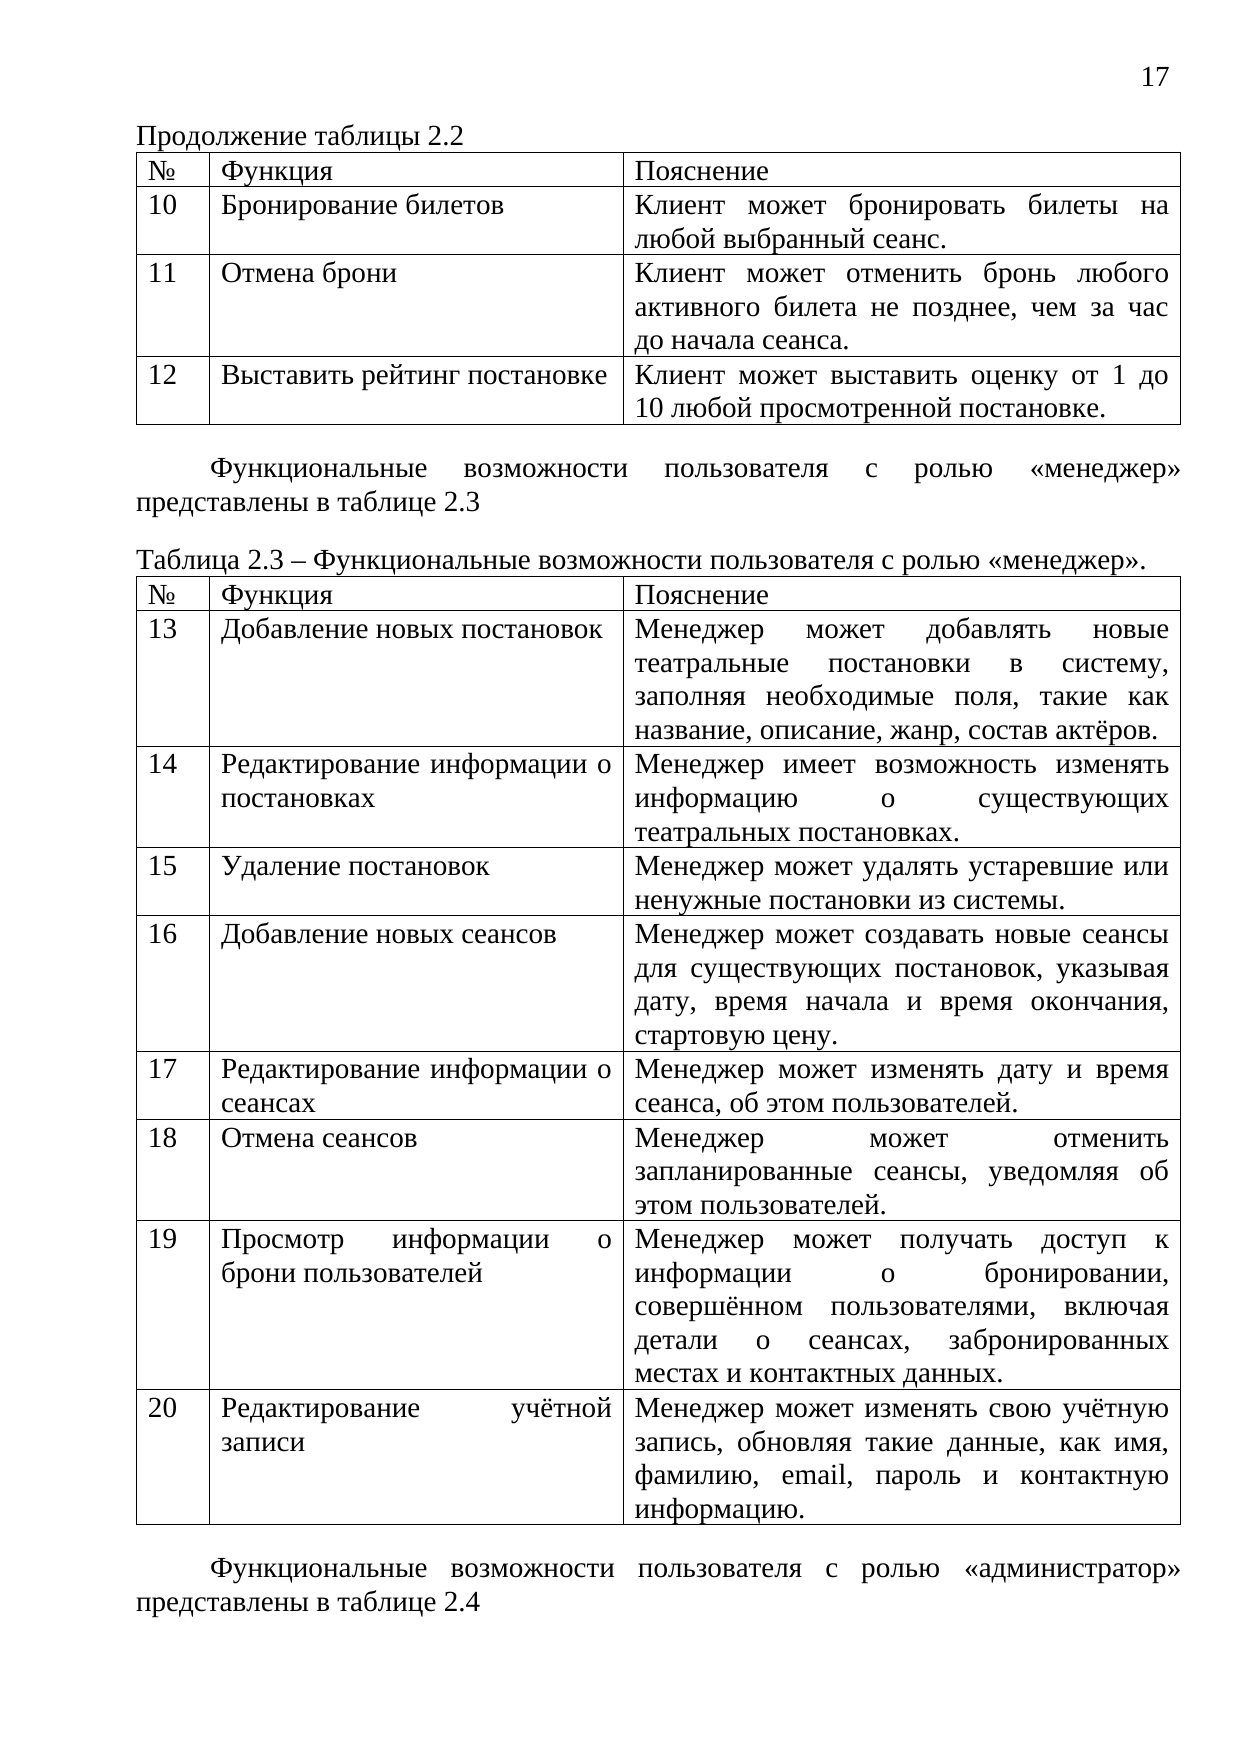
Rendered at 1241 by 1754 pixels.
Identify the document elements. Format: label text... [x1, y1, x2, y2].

table_cell Менеджер имеет возможность изменять информацию о существующих театральных постановках. [624, 747, 1180, 847]
table_cell Клиент может бронировать билеты на любой выбранный сеанс. [624, 187, 1180, 254]
table_cell 10 [137, 187, 209, 254]
text Функциональные возможности пользователя с ролью «менеджер» представлены в таблице 2.3 [136, 450, 1181, 517]
table_cell 13 [137, 611, 209, 746]
table_cell Клиент может выставить оценку от 1 до 10 любой просмотренной постановке. [624, 357, 1180, 424]
table_cell Выставить рейтинг постановке [210, 357, 623, 424]
table_cell Редактирование информации о постановках [210, 747, 623, 847]
table_cell Менеджер может изменять дату и время сеанса, об этом пользователей. [624, 1052, 1180, 1119]
table_cell 14 [137, 747, 209, 847]
table_cell Менеджер может изменять свою учётную запись, обновляя такие данные, как имя, фамилию, email, пароль и контактную информацию. [624, 1390, 1180, 1524]
table_cell Добавление новых сеансов [210, 916, 623, 1051]
table_header Функция [210, 577, 623, 610]
table_cell Редактирование информации о сеансах [210, 1052, 623, 1119]
table_cell Отмена сеансов [210, 1120, 623, 1220]
table_cell 20 [137, 1390, 209, 1524]
table_cell 12 [137, 357, 209, 424]
table_cell Менеджер может удалять устаревшие или ненужные постановки из системы. [624, 848, 1180, 915]
table_cell 11 [137, 255, 209, 356]
table_header Пояснение [624, 577, 1180, 610]
table_cell Менеджер может получать доступ к информации о бронировании, совершённом пользователями, включая детали о сеансах, забронированных местах и контактных данных. [624, 1221, 1180, 1389]
table_cell Менеджер может отменить запланированные сеансы, уведомляя об этом пользователей. [624, 1120, 1180, 1220]
table_cell Добавление новых постановок [210, 611, 623, 746]
table_header Функция [210, 153, 623, 186]
text Функциональные возможности пользователя с ролью «администратор» представлены в таблице 2.4 [136, 1550, 1181, 1617]
text Таблица 2.3 – Функциональные возможности пользователя с ролью «менеджер». [136, 542, 1181, 576]
table_cell Удаление постановок [210, 848, 623, 915]
table_header № [137, 577, 209, 610]
table_header Пояснение [624, 153, 1180, 186]
table_cell 17 [137, 1052, 209, 1119]
table_cell 19 [137, 1221, 209, 1389]
table_cell 18 [137, 1120, 209, 1220]
table_cell Менеджер может создавать новые сеансы для существующих постановок, указывая дату, время начала и время окончания, стартовую цену. [624, 916, 1180, 1051]
table_cell Менеджер может добавлять новые театральные постановки в систему, заполняя необходимые поля, такие как название, описание, жанр, состав актёров. [624, 611, 1180, 746]
text Продолжение таблицы 2.2 [136, 118, 1181, 152]
table_cell Отмена брони [210, 255, 623, 356]
table_cell 16 [137, 916, 209, 1051]
table_cell Редактирование учётной записи [210, 1390, 623, 1524]
table_cell 15 [137, 848, 209, 915]
table_header № [137, 153, 209, 186]
table_cell Просмотр информации о брони пользователей [210, 1221, 623, 1389]
table_cell Бронирование билетов [210, 187, 623, 254]
table_cell Клиент может отменить бронь любого активного билета не позднее, чем за час до начала сеанса. [624, 255, 1180, 356]
